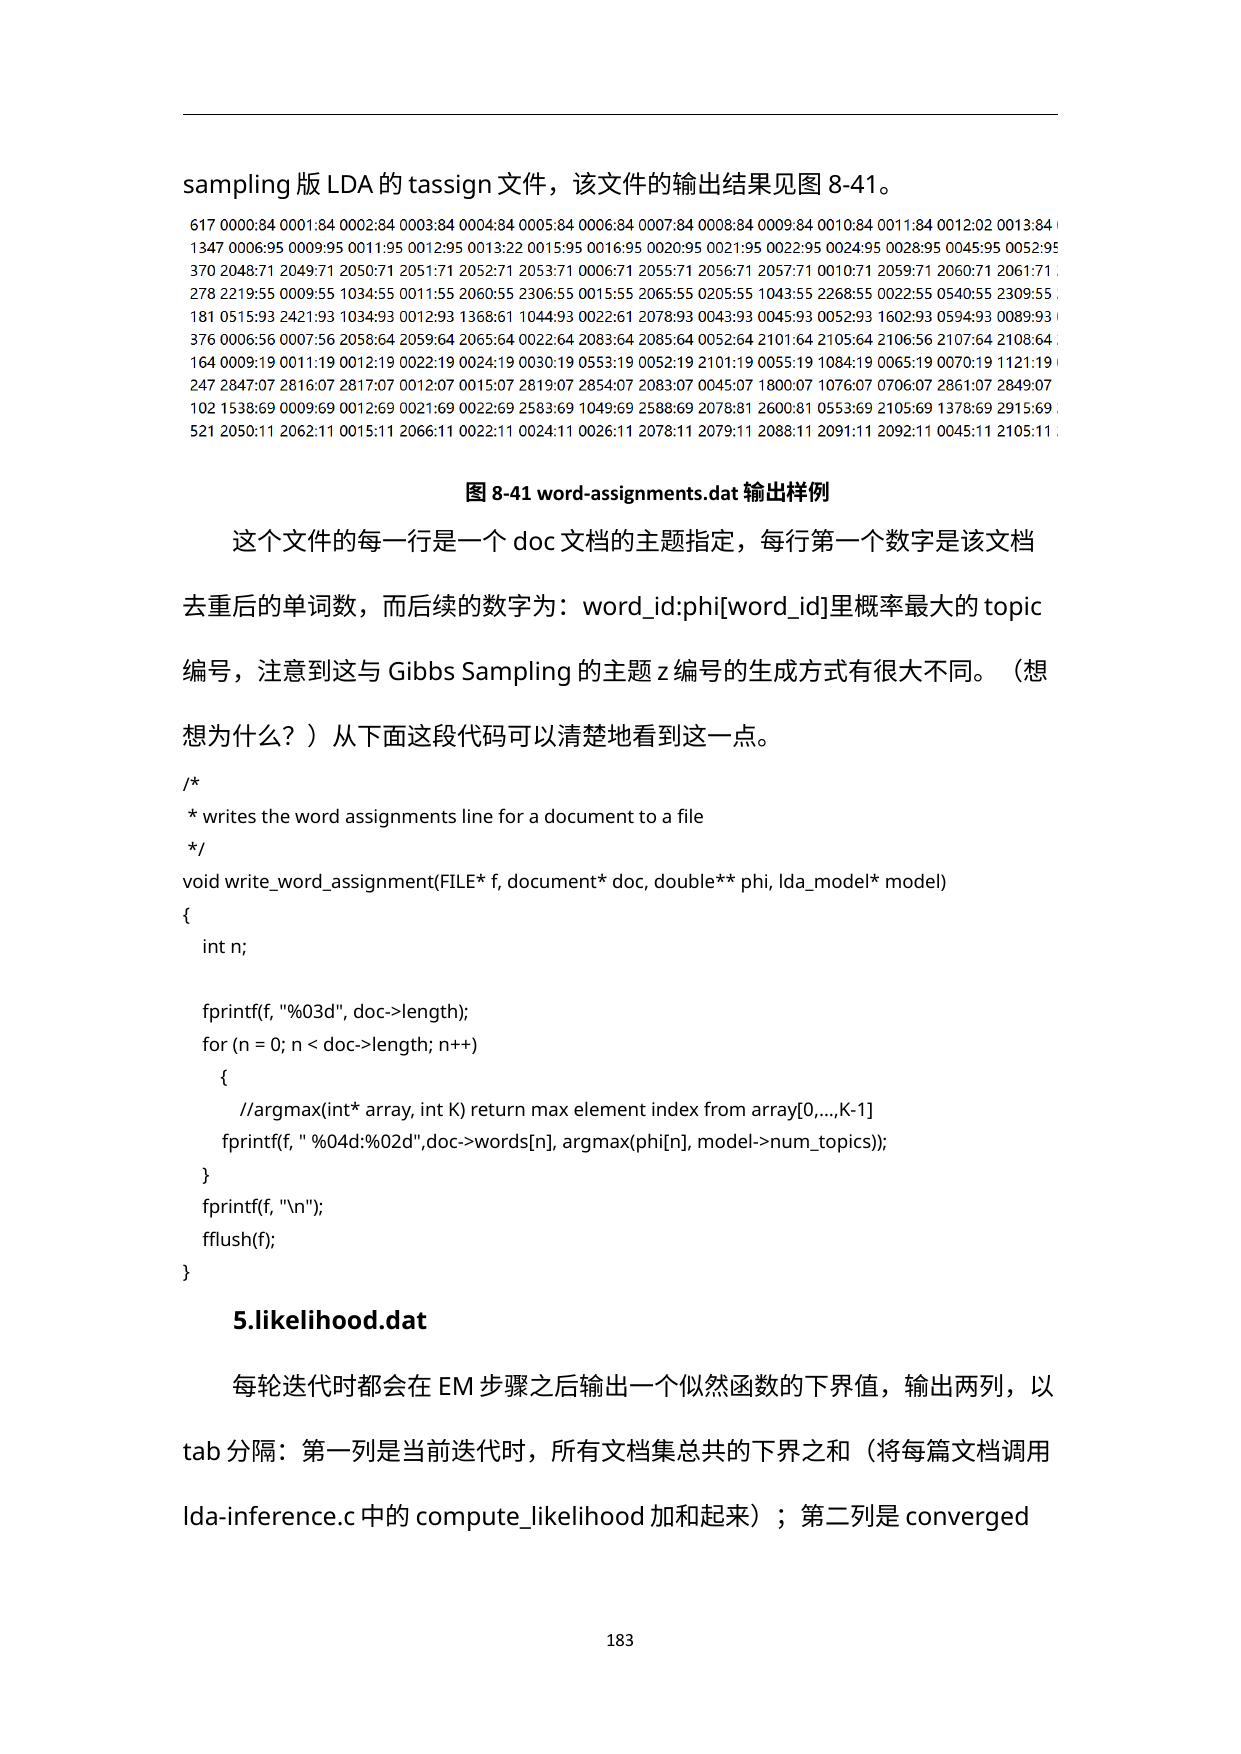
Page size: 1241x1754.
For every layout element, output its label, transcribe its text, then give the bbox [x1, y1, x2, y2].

text } [183, 1157, 1058, 1190]
text * writes the word assignments line for a document to a file [183, 800, 1058, 832]
text */ [183, 832, 1058, 865]
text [183, 150, 1058, 215]
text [183, 1352, 1058, 1547]
text void write_word_assignment(FILE* f, document* doc, double** phi, lda_model* model) [183, 865, 1058, 897]
text 5.likelihood.dat [183, 1287, 1058, 1352]
text { [183, 1060, 1058, 1092]
text fprintf(f, " %04d:%02d",doc->words[n], argmax(phi[n], model->num_topics)); [183, 1125, 1058, 1157]
text /* [183, 767, 1058, 800]
text //argmax(int* array, int K) return max element index from array[0,…,K-1] [183, 1092, 1058, 1125]
picture [182, 215, 1058, 446]
text fprintf(f, "\n"); [183, 1190, 1058, 1222]
text 这个文件的每一行是一个doc文档的主题指定，每行第一个数字是该文档去重后的单词数，而后续的数字为：word_id:phi[word_id]里概率最大的topic编号，注意到这与Gibbs Sampling的主题z编号的生成方式有很大不同。（想想为什么？）从下面这段代码可以清楚地看到这一点。 [183, 507, 1058, 767]
text for (n = 0; n < doc->length; n++) [183, 1027, 1058, 1060]
text { [183, 897, 1058, 930]
text } [183, 1255, 1058, 1287]
text fflush(f); [183, 1222, 1058, 1255]
text int n; [183, 930, 1058, 962]
text fprintf(f, "%03d", doc->length); [183, 995, 1058, 1027]
